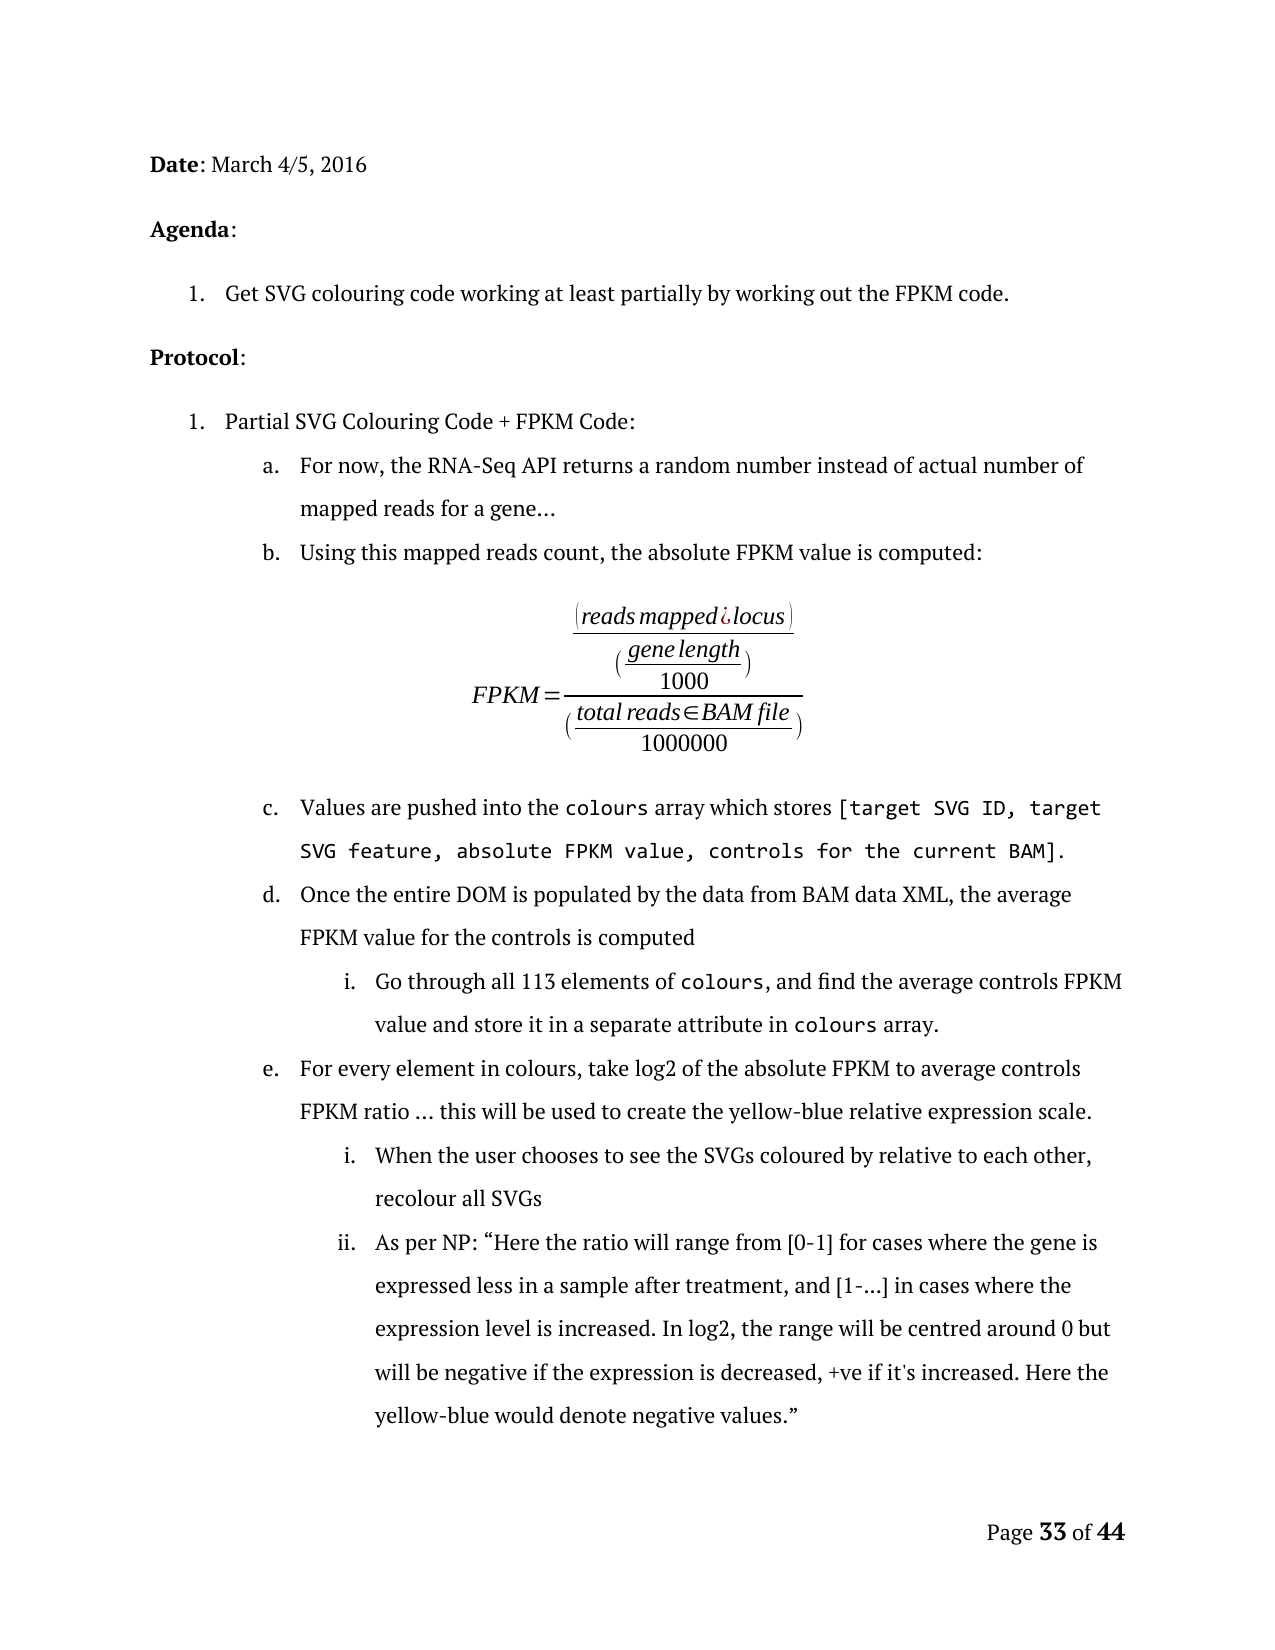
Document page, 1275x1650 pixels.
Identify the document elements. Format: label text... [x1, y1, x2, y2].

list Values are pushed into the colours array which stores [target SVG ID, target SVG feature, absolute FPKM value, controls for the current BAM]. [262, 793, 1125, 865]
text Date: March 4/5, 2016 [150, 150, 1125, 179]
text Agenda: [150, 214, 1125, 243]
list When the user chooses to see the SVGs coloured by relative to each other, recolour all SVGs [356, 1140, 1125, 1213]
list Go through all 113 elements of colours, and find the average controls FPKM value and store it in a separate attribute in colours array. [356, 967, 1125, 1039]
list Partial SVG Colouring Code + FPKM Code: [187, 407, 1125, 436]
list For every element in colours, take log2 of the absolute FPKM to average controls FPKM ratio … this will be used to create the yellow-blue relative expression scale. [262, 1053, 1125, 1126]
list Get SVG colouring code working at least partially by working out the FPKM code. [187, 278, 1125, 307]
text Protocol: [150, 343, 1125, 372]
list As per NP: “Here the ratio will range from [0-1] for cases where the gene is expressed less in a sample after treatment, and [1-...] in cases where the expression level is increased. In log2, the range will be centred around 0 but will be negative if the expression is decreased, +ve if it's increased. Here the yellow-blue would denote negative values.” [356, 1227, 1125, 1430]
list Once the entire DOM is populated by the data from BAM data XML, the average FPKM value for the controls is computed [262, 880, 1125, 952]
list Using this mapped reads count, the absolute FPKM value is computed: [262, 537, 1125, 566]
list For now, the RNA-Seq API returns a random number instead of actual number of mapped reads for a gene… [262, 451, 1125, 523]
